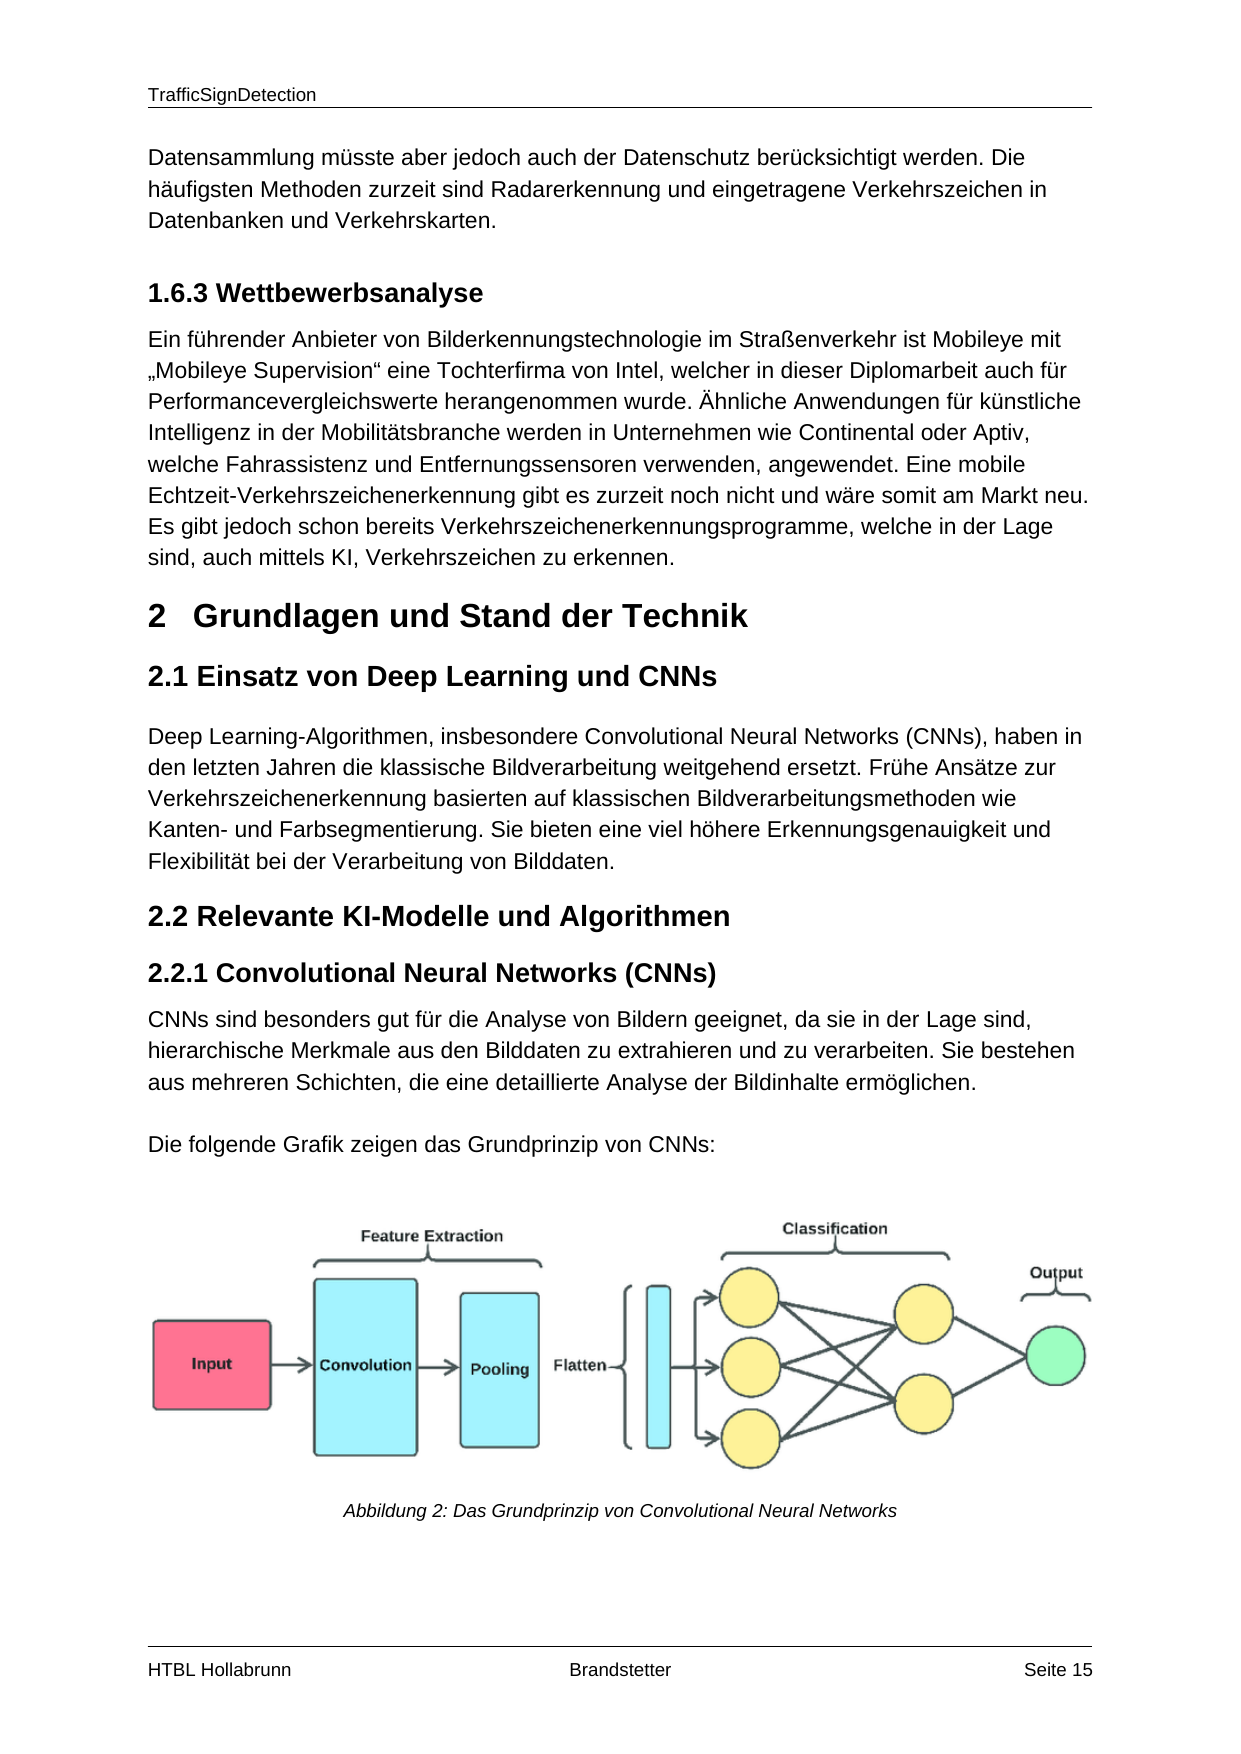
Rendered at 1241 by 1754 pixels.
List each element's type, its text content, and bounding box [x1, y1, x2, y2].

picture [147, 1220, 1093, 1478]
subtitle Relevante KI-Modelle und Algorithmen [148, 899, 1092, 932]
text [148, 139, 1092, 233]
subtitle Wettbewerbsanalyse [148, 277, 1092, 308]
subtitle Grundlagen und Stand der Technik [148, 596, 1092, 634]
text Die folgende Grafik zeigen das Grundprinzip von CNNs: [148, 1126, 1092, 1157]
subtitle Einsatz von Deep Learning und CNNs [148, 659, 1092, 693]
subtitle Convolutional Neural Networks (CNNs) [148, 957, 1092, 989]
text CNNs sind besonders gut für die Analyse von Bildern geeignet, da sie in der Lage sind, hierarchische Merkmale aus den Bilddaten zu extrahieren und zu verarbeiten. Sie bestehen aus mehreren Schichten, die eine detaillierte Analyse der Bildinhalte ermöglichen. [148, 1001, 1092, 1095]
text Deep Learning-Algorithmen, insbesondere Convolutional Neural Networks (CNNs), haben in den letzten Jahren die klassische Bildverarbeitung weitgehend ersetzt. Frühe Ansätze zur Verkehrszeichenerkennung basierten auf klassischen Bildverarbeitungsmethoden wie Kanten- und Farbsegmentierung. Sie bieten eine viel höhere Erkennungsgenauigkeit und Flexibilität bei der Verarbeitung von Bilddaten. [148, 718, 1092, 874]
text Ein führender Anbieter von Bilderkennungstechnologie im Straßenverkehr ist Mobileye mit „Mobileye Supervision“ eine Tochterfirma von Intel, welcher in dieser Diplomarbeit auch für Performancevergleichswerte herangenommen wurde. Ähnliche Anwendungen für künstliche Intelligenz in der Mobilitätsbranche werden in Unternehmen wie Continental oder Aptiv, welche Fahrassistenz und Entfernungssensoren verwenden, angewendet. Eine mobile Echtzeit-Verkehrszeichenerkennung gibt es zurzeit noch nicht und wäre somit am Markt neu. Es gibt jedoch schon bereits Verkehrszeichenerkennungsprogramme, welche in der Lage sind, auch mittels KI, Verkehrszeichen zu erkennen. [148, 321, 1092, 571]
